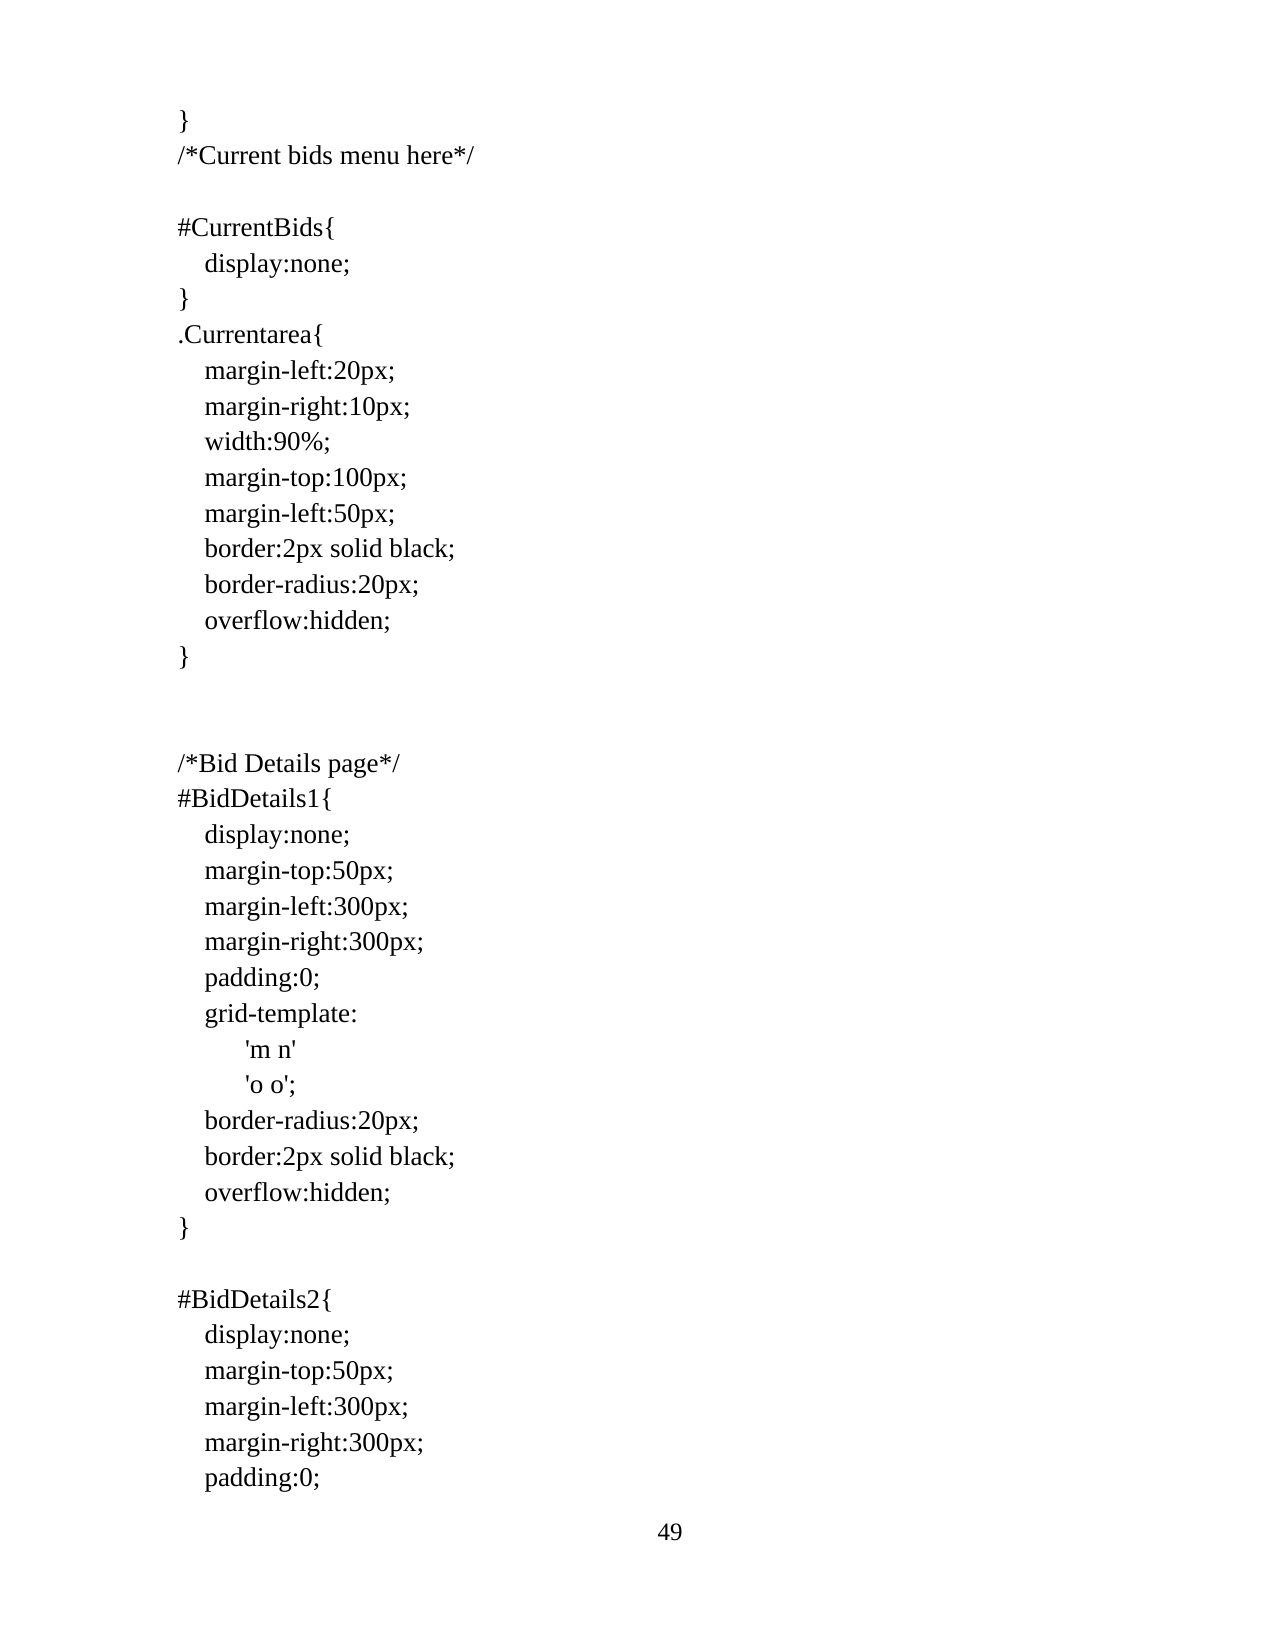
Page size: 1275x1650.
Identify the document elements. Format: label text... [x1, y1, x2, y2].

text margin-left:20px; [177, 354, 1162, 385]
text margin-top:50px; [177, 1354, 1162, 1385]
text border-radius:20px; [177, 1104, 1162, 1135]
text display:none; [177, 247, 1162, 278]
text margin-left:300px; [177, 890, 1162, 921]
text margin-right:300px; [177, 1426, 1162, 1457]
text display:none; [177, 818, 1162, 849]
text margin-left:300px; [177, 1390, 1162, 1421]
text grid-template: [177, 997, 1162, 1028]
text .Currentarea{ [177, 318, 1162, 349]
text } [177, 1211, 1162, 1242]
text #CurrentBids{ [177, 211, 1162, 242]
text border:2px solid black; [177, 1140, 1162, 1171]
text padding:0; [177, 961, 1162, 992]
text margin-top:50px; [177, 854, 1162, 885]
text margin-right:10px; [177, 389, 1162, 421]
text margin-left:50px; [177, 497, 1162, 528]
text padding:0; [177, 1461, 1162, 1493]
text /*Current bids menu here*/ [177, 139, 1162, 171]
text overflow:hidden; [177, 604, 1162, 635]
text } [177, 282, 1162, 313]
text /*Bid Details page*/ [177, 747, 1162, 778]
text #BidDetails2{ [177, 1283, 1162, 1314]
text border-radius:20px; [177, 568, 1162, 599]
text } [177, 640, 1162, 671]
text margin-right:300px; [177, 926, 1162, 957]
text } [177, 104, 1162, 135]
text width:90%; [177, 425, 1162, 456]
text margin-top:100px; [177, 461, 1162, 492]
text overflow:hidden; [177, 1176, 1162, 1207]
text #BidDetails1{ [177, 783, 1162, 814]
text border:2px solid black; [177, 532, 1162, 564]
text 'm n' [177, 1033, 1162, 1064]
text 'o o'; [177, 1068, 1162, 1099]
text display:none; [177, 1318, 1162, 1350]
